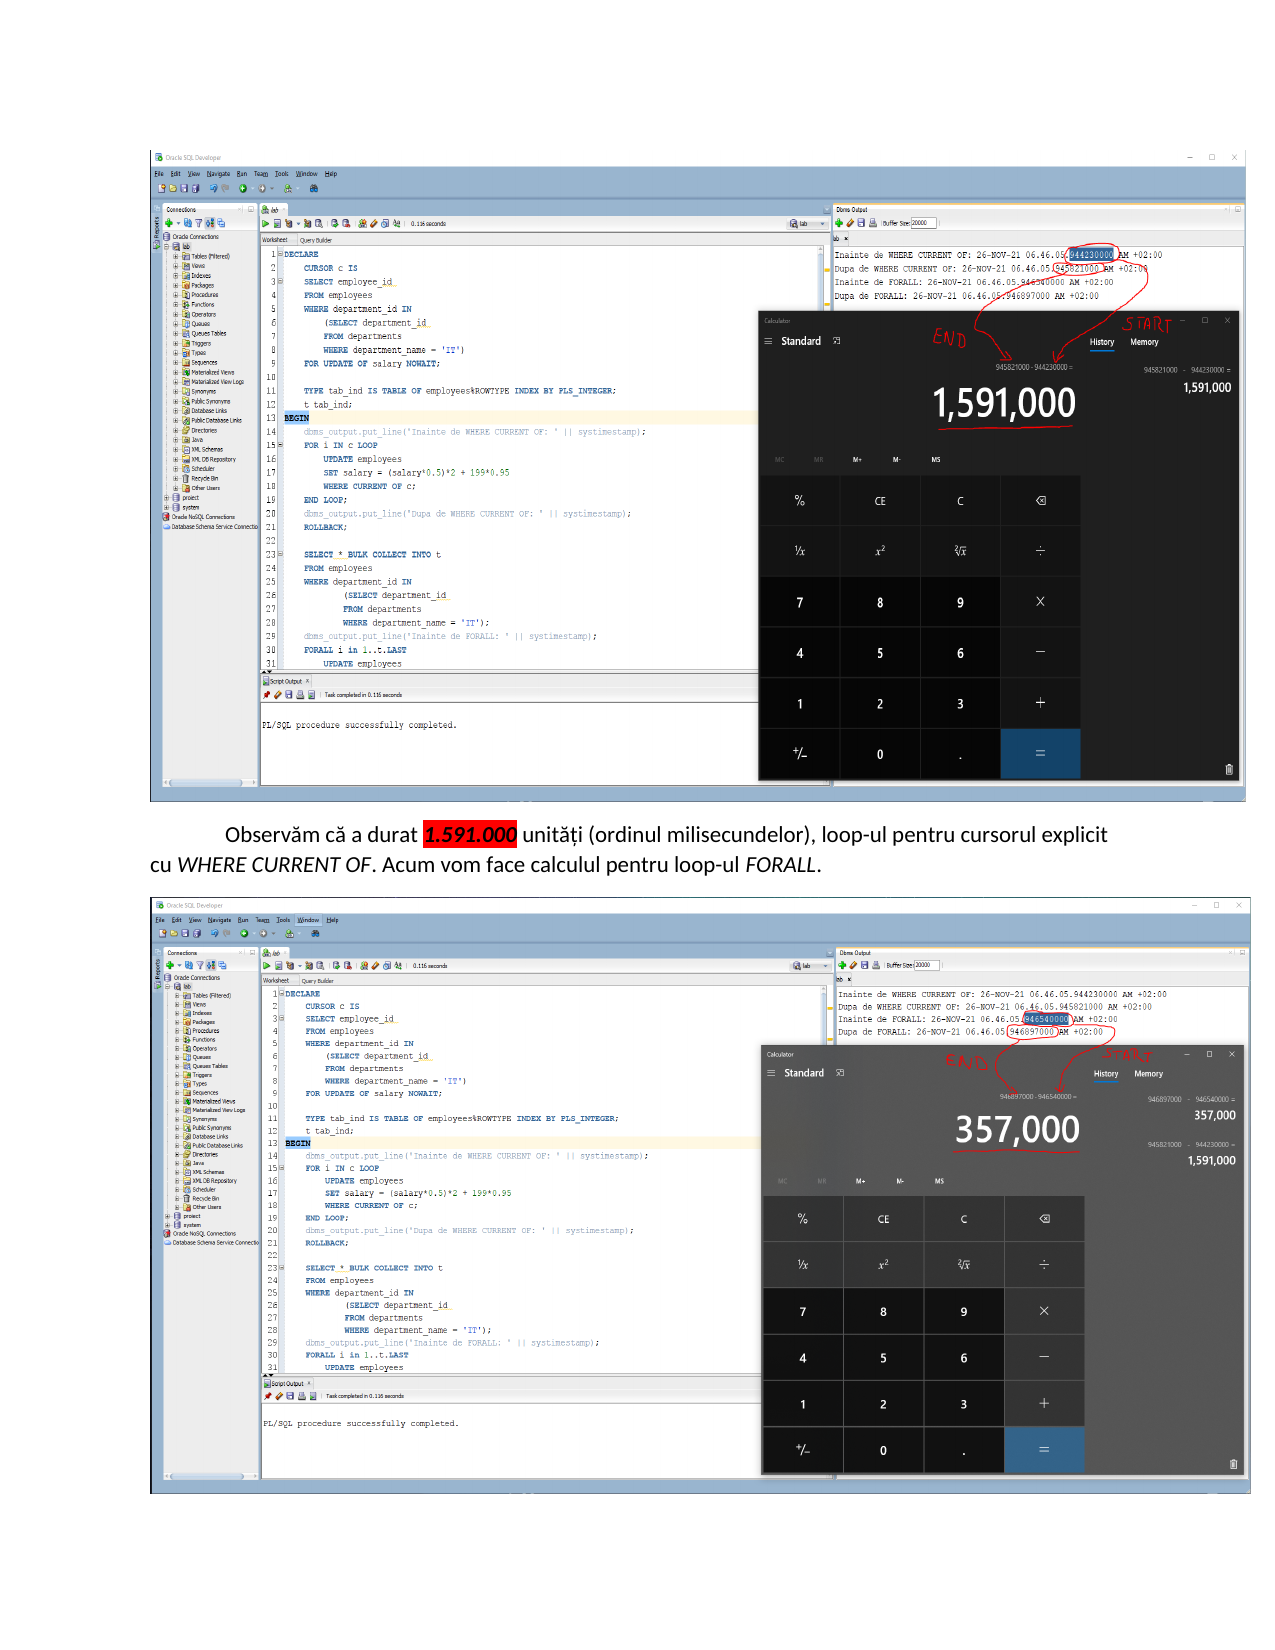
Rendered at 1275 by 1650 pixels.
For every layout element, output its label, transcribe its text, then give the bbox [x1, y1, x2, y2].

picture [150, 150, 1246, 802]
text Observăm că a durat 1.591.000 unități (ordinul milisecundelor), loop-ul pentru cursorul explicit cu WHERE CURRENT OF. Acum vom face calculul pentru loop-ul FORALL. [150, 820, 1125, 879]
picture [150, 897, 1251, 1494]
